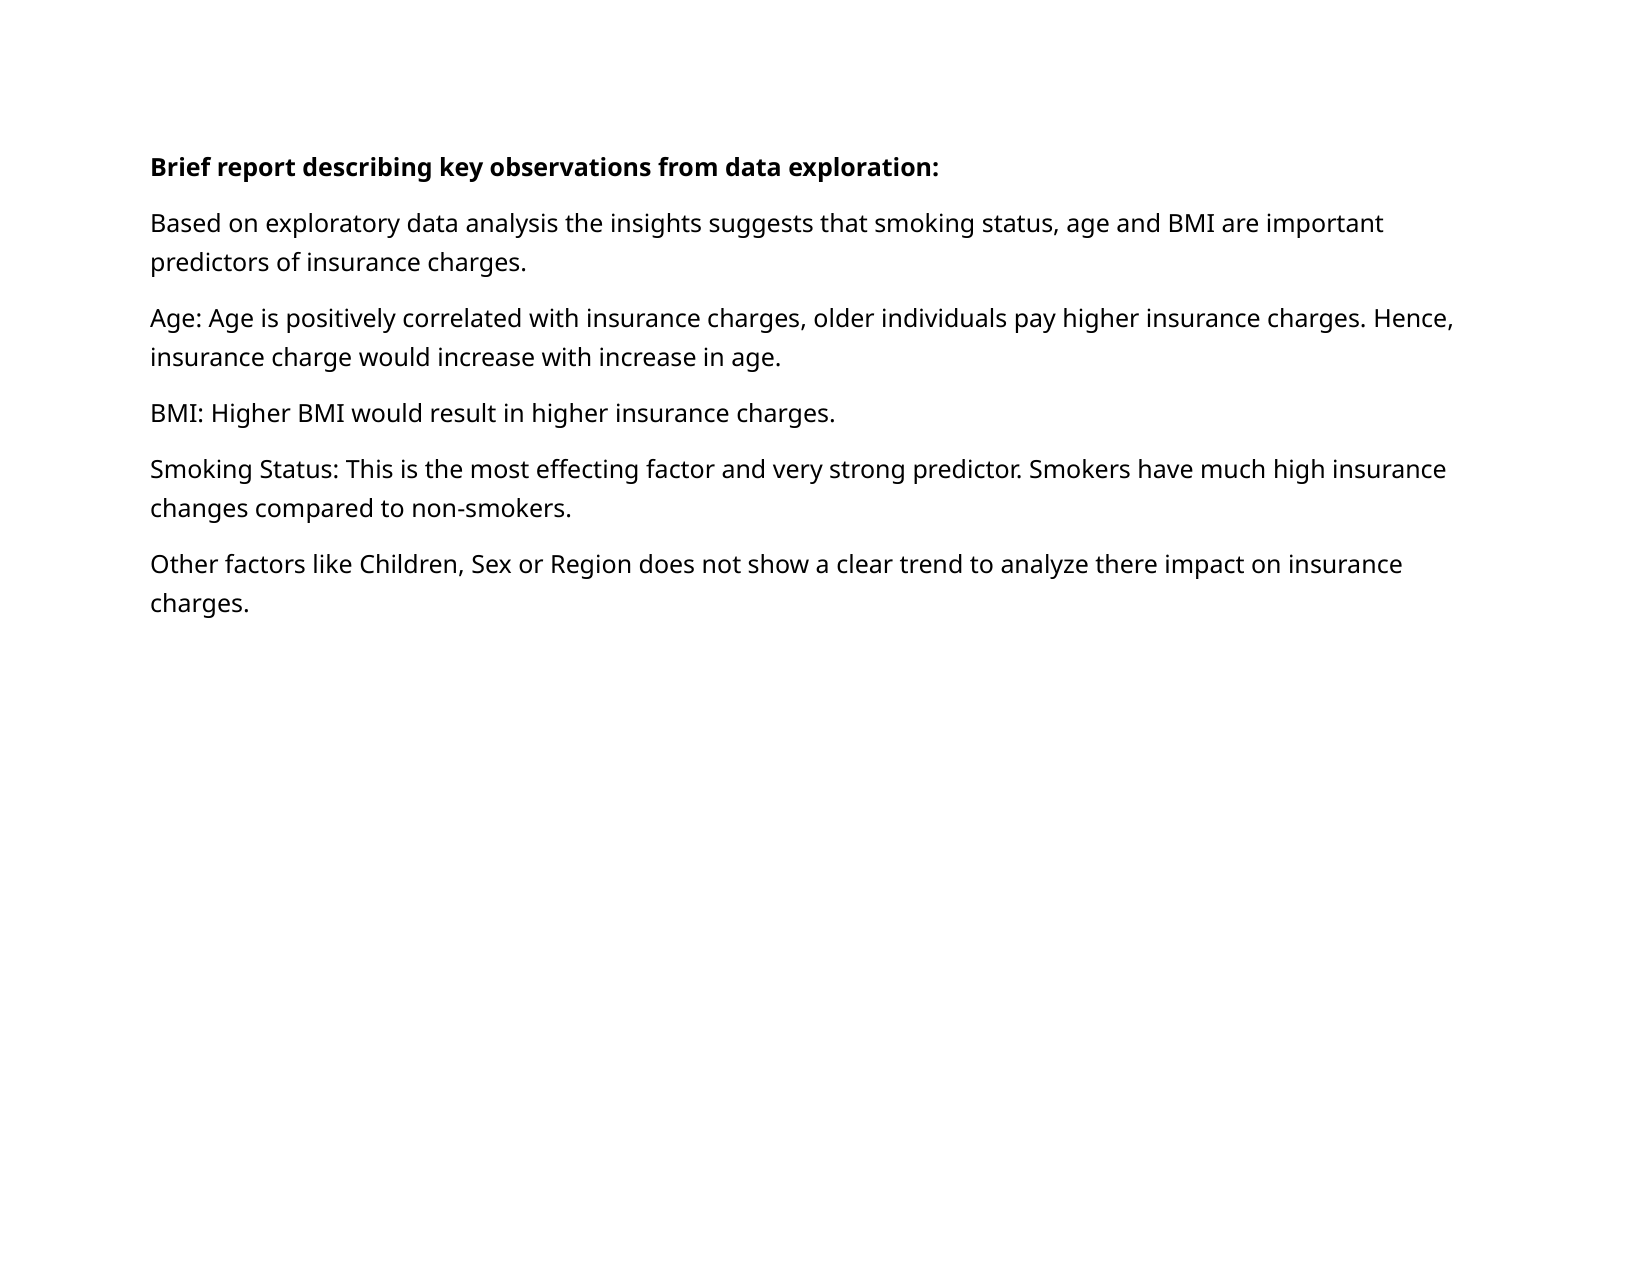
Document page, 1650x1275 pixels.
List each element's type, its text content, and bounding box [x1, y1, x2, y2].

text Smoking Status: This is the most effecting factor and very strong predictor. Smokers have much high insurance changes compared to non-smokers. [150, 452, 1500, 525]
text Based on exploratory data analysis the insights suggests that smoking status, age and BMI are important predictors of insurance charges. [150, 206, 1500, 279]
text Age: Age is positively correlated with insurance charges, older individuals pay higher insurance charges. Hence, insurance charge would increase with increase in age. [150, 301, 1500, 374]
text Brief report describing key observations from data exploration: [150, 150, 1500, 184]
text Other factors like Children, Sex or Region does not show a clear trend to analyze there impact on insurance charges. [150, 547, 1500, 620]
text BMI: Higher BMI would result in higher insurance charges. [150, 396, 1500, 430]
